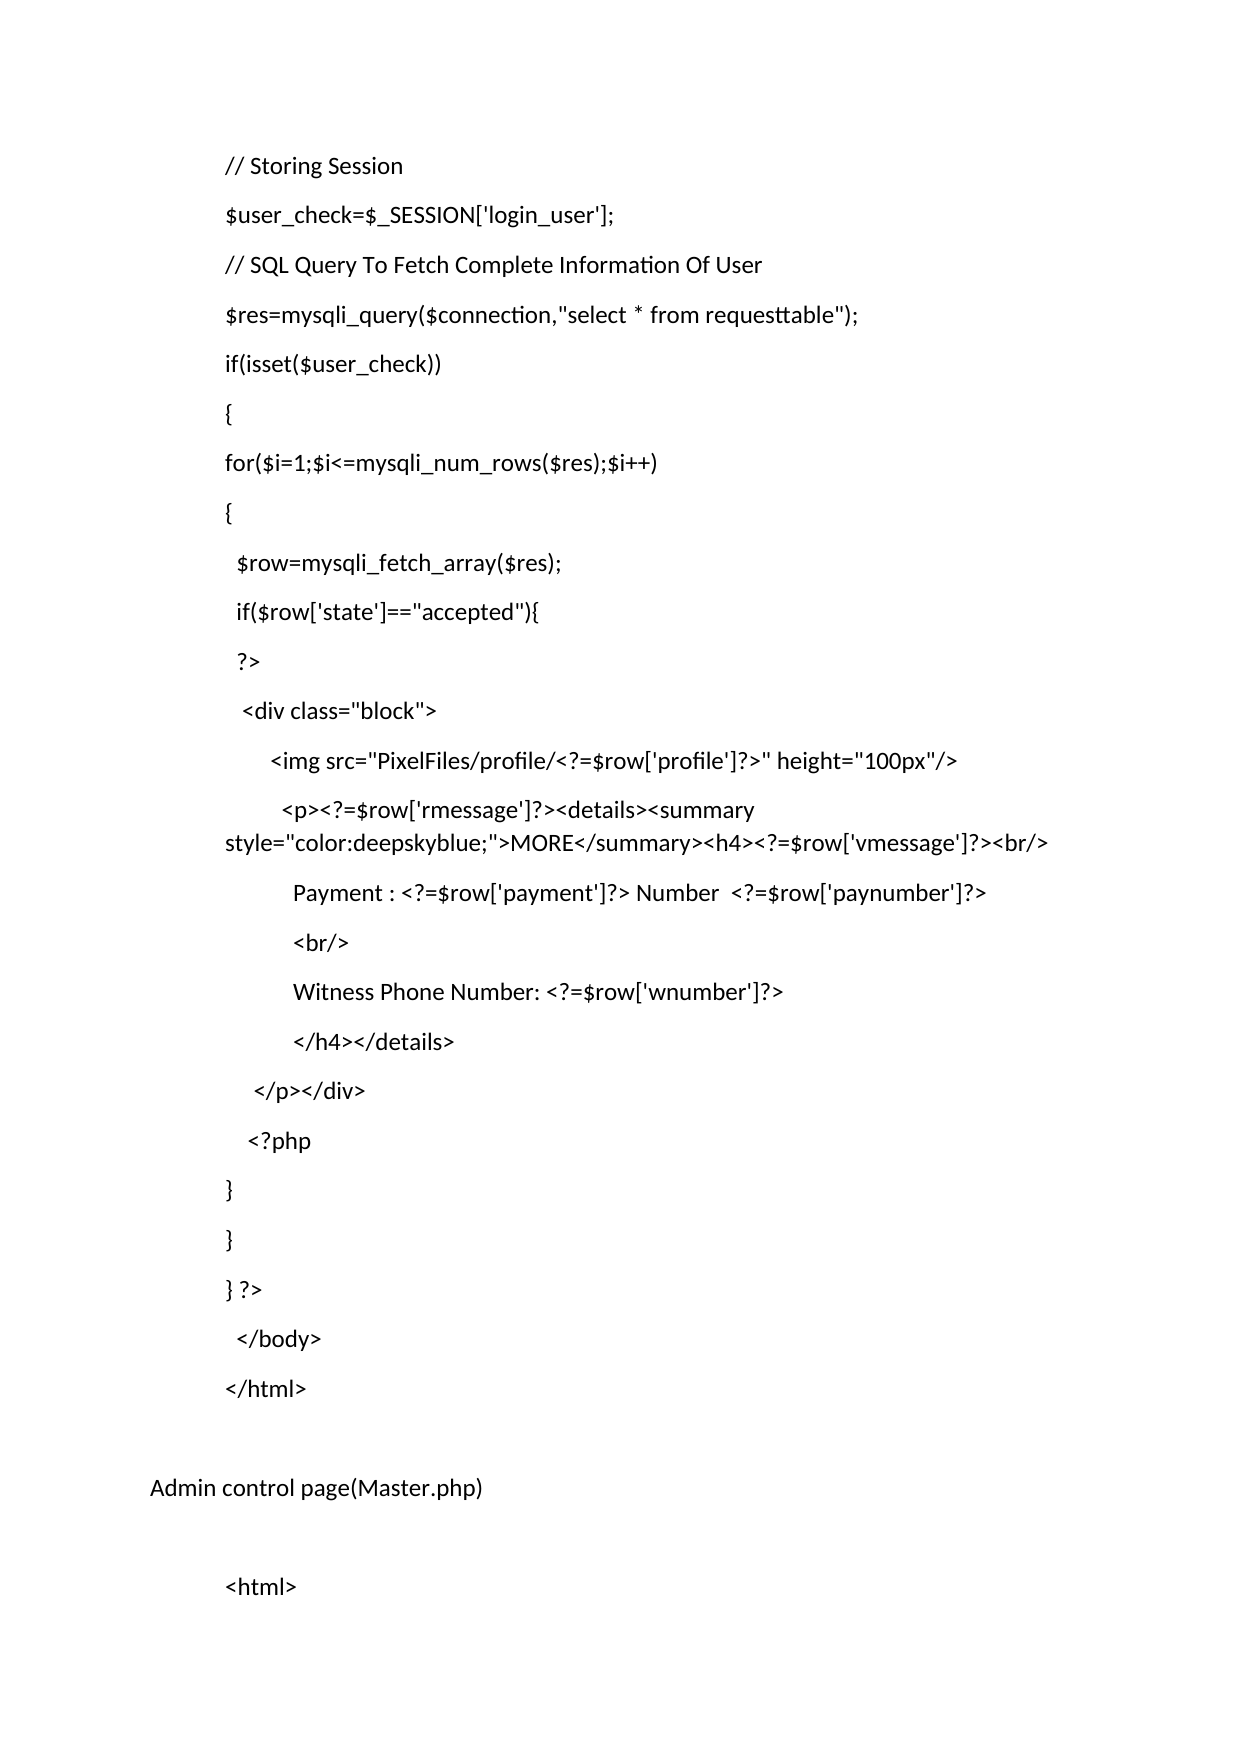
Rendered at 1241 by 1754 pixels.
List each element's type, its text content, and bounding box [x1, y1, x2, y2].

text Payment : <?=$row['payment']?> Number <?=$row['paynumber']?> [225, 877, 1090, 908]
text </p></div> [225, 1075, 1090, 1106]
text Witness Phone Number: <?=$row['wnumber']?> [225, 976, 1090, 1007]
text <html> [225, 1571, 1090, 1602]
text $res=mysqli_query($connection,"select * from requesttable"); [225, 299, 1090, 329]
text <p><?=$row['rmessage']?><details><summary style="color:deepskyblue;">MORE</summary><h4><?=$row['vmessage']?><br/> [225, 794, 1090, 858]
text // Storing Session [225, 150, 1090, 181]
text </html> [225, 1373, 1090, 1403]
text <img src="PixelFiles/profile/<?=$row['profile']?>" height="100px"/> [225, 745, 1090, 776]
text { [225, 398, 1090, 428]
text } [225, 1174, 1090, 1205]
text $user_check=$_SESSION['login_user']; [225, 199, 1090, 230]
text <?php [225, 1125, 1090, 1156]
text { [225, 497, 1090, 528]
text } ?> [225, 1274, 1090, 1304]
text } [225, 1224, 1090, 1255]
text if($row['state']=="accepted"){ [225, 596, 1090, 627]
text <br/> [225, 927, 1090, 957]
text Admin control page(Master.php) [150, 1472, 1090, 1503]
text ?> [225, 646, 1090, 676]
text for($i=1;$i<=mysqli_num_rows($res);$i++) [225, 447, 1090, 478]
text </h4></details> [225, 1026, 1090, 1056]
text <div class="block"> [225, 695, 1090, 726]
text $row=mysqli_fetch_array($res); [225, 547, 1090, 577]
text </body> [225, 1323, 1090, 1354]
text // SQL Query To Fetch Complete Information Of User [225, 249, 1090, 280]
text if(isset($user_check)) [225, 348, 1090, 379]
